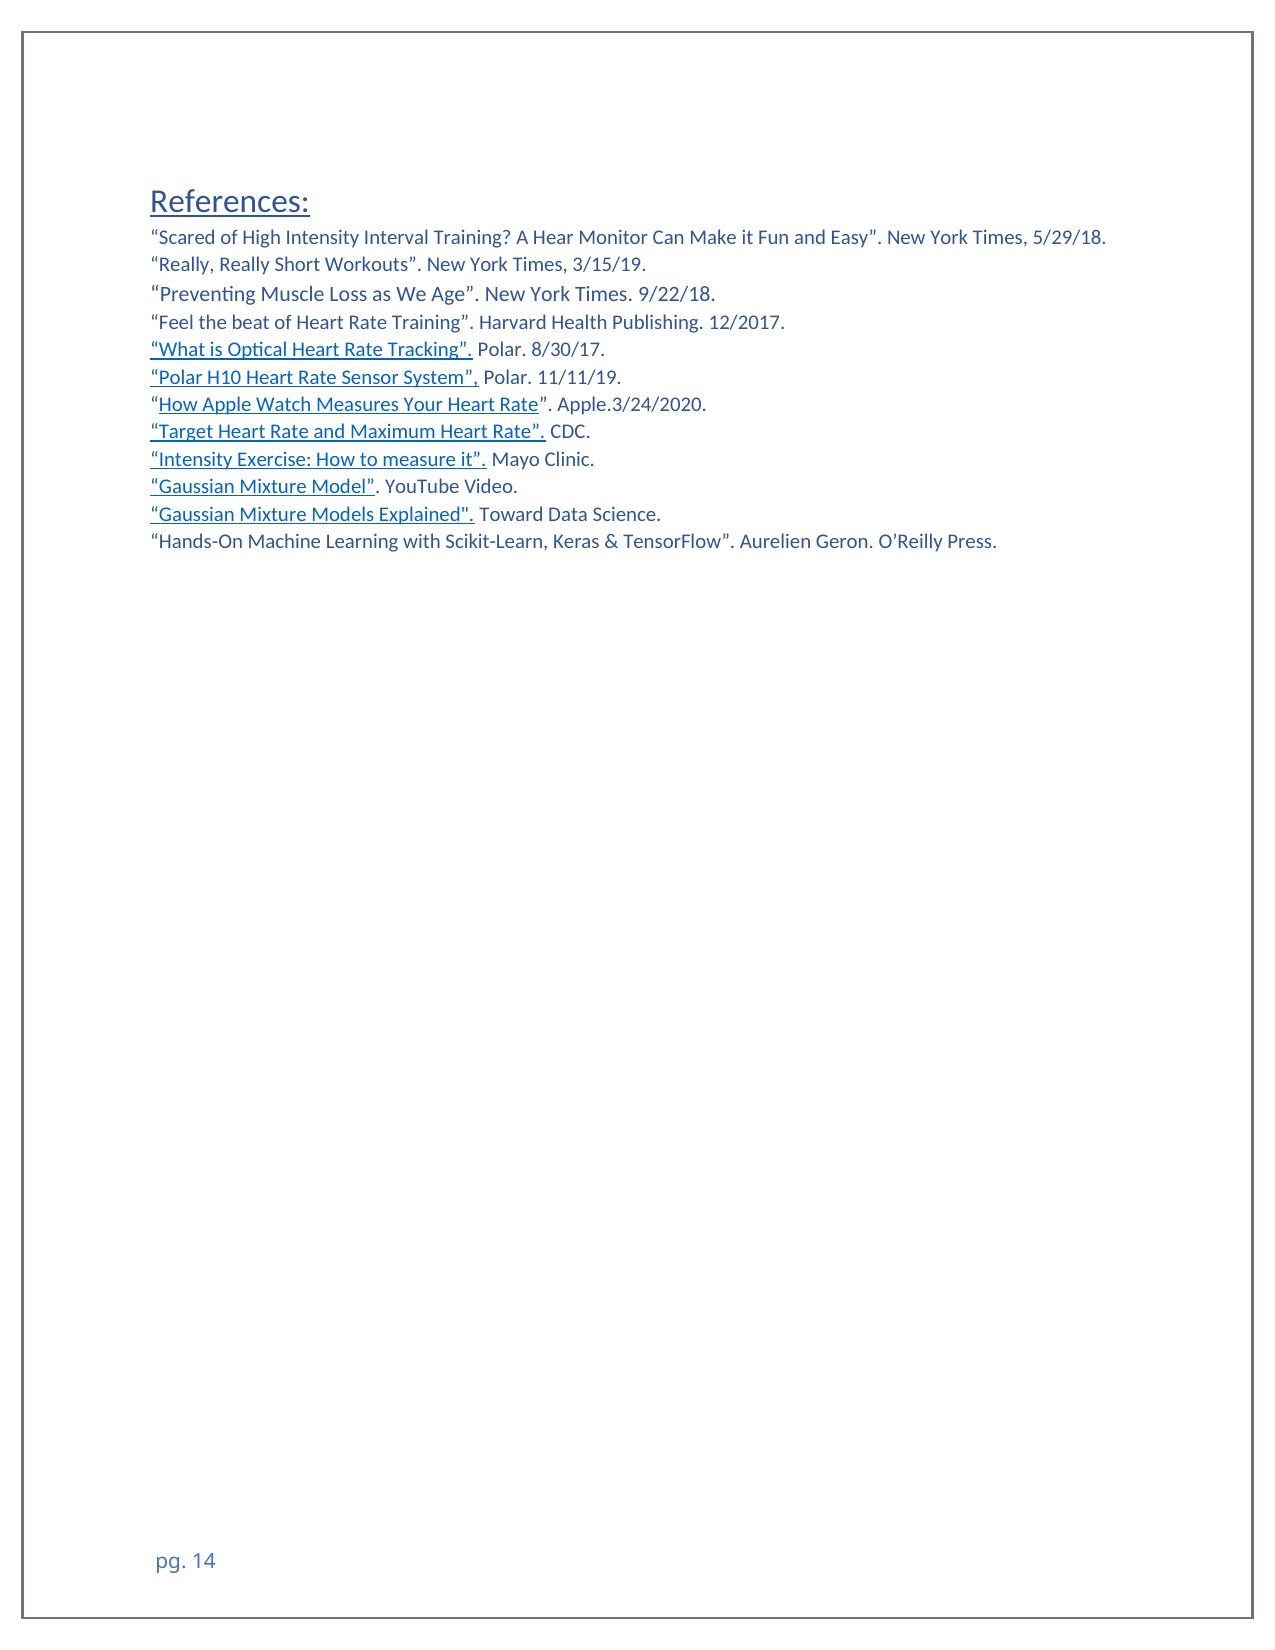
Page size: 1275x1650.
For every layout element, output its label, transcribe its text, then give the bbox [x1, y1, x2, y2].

text “Intensity Exercise: How to measure it”. Mayo Clinic. [150, 446, 1125, 472]
text “What is Optical Heart Rate Tracking”. Polar. 8/30/17. [150, 337, 1125, 362]
text “Polar H10 Heart Rate Sensor System”, Polar. 11/11/19. [150, 364, 1125, 389]
text “Hands-On Machine Learning with Scikit-Learn, Keras & TensorFlow”. Aurelien Geron. O’Reilly Press. [150, 528, 1125, 554]
text “Gaussian Mixture Models Explained". Toward Data Science. [150, 501, 1125, 526]
text “How Apple Watch Measures Your Heart Rate”. Apple.3/24/2020. [150, 391, 1125, 417]
text References: [150, 180, 1125, 221]
text “Gaussian Mixture Model”. YouTube Video. [150, 473, 1125, 499]
text “Really, Really Short Workouts”. New York Times, 3/15/19. [150, 252, 1125, 277]
text “Target Heart Rate and Maximum Heart Rate”. CDC. [150, 419, 1125, 444]
text “Preventing Muscle Loss as We Age”. New York Times. 9/22/18. [150, 279, 1125, 307]
text “Scared of High Intensity Interval Training? A Hear Monitor Can Make it Fun and Easy”. New York Times, 5/29/18. [150, 224, 1125, 249]
text “Feel the beat of Heart Rate Training”. Harvard Health Publishing. 12/2017. [150, 309, 1125, 334]
